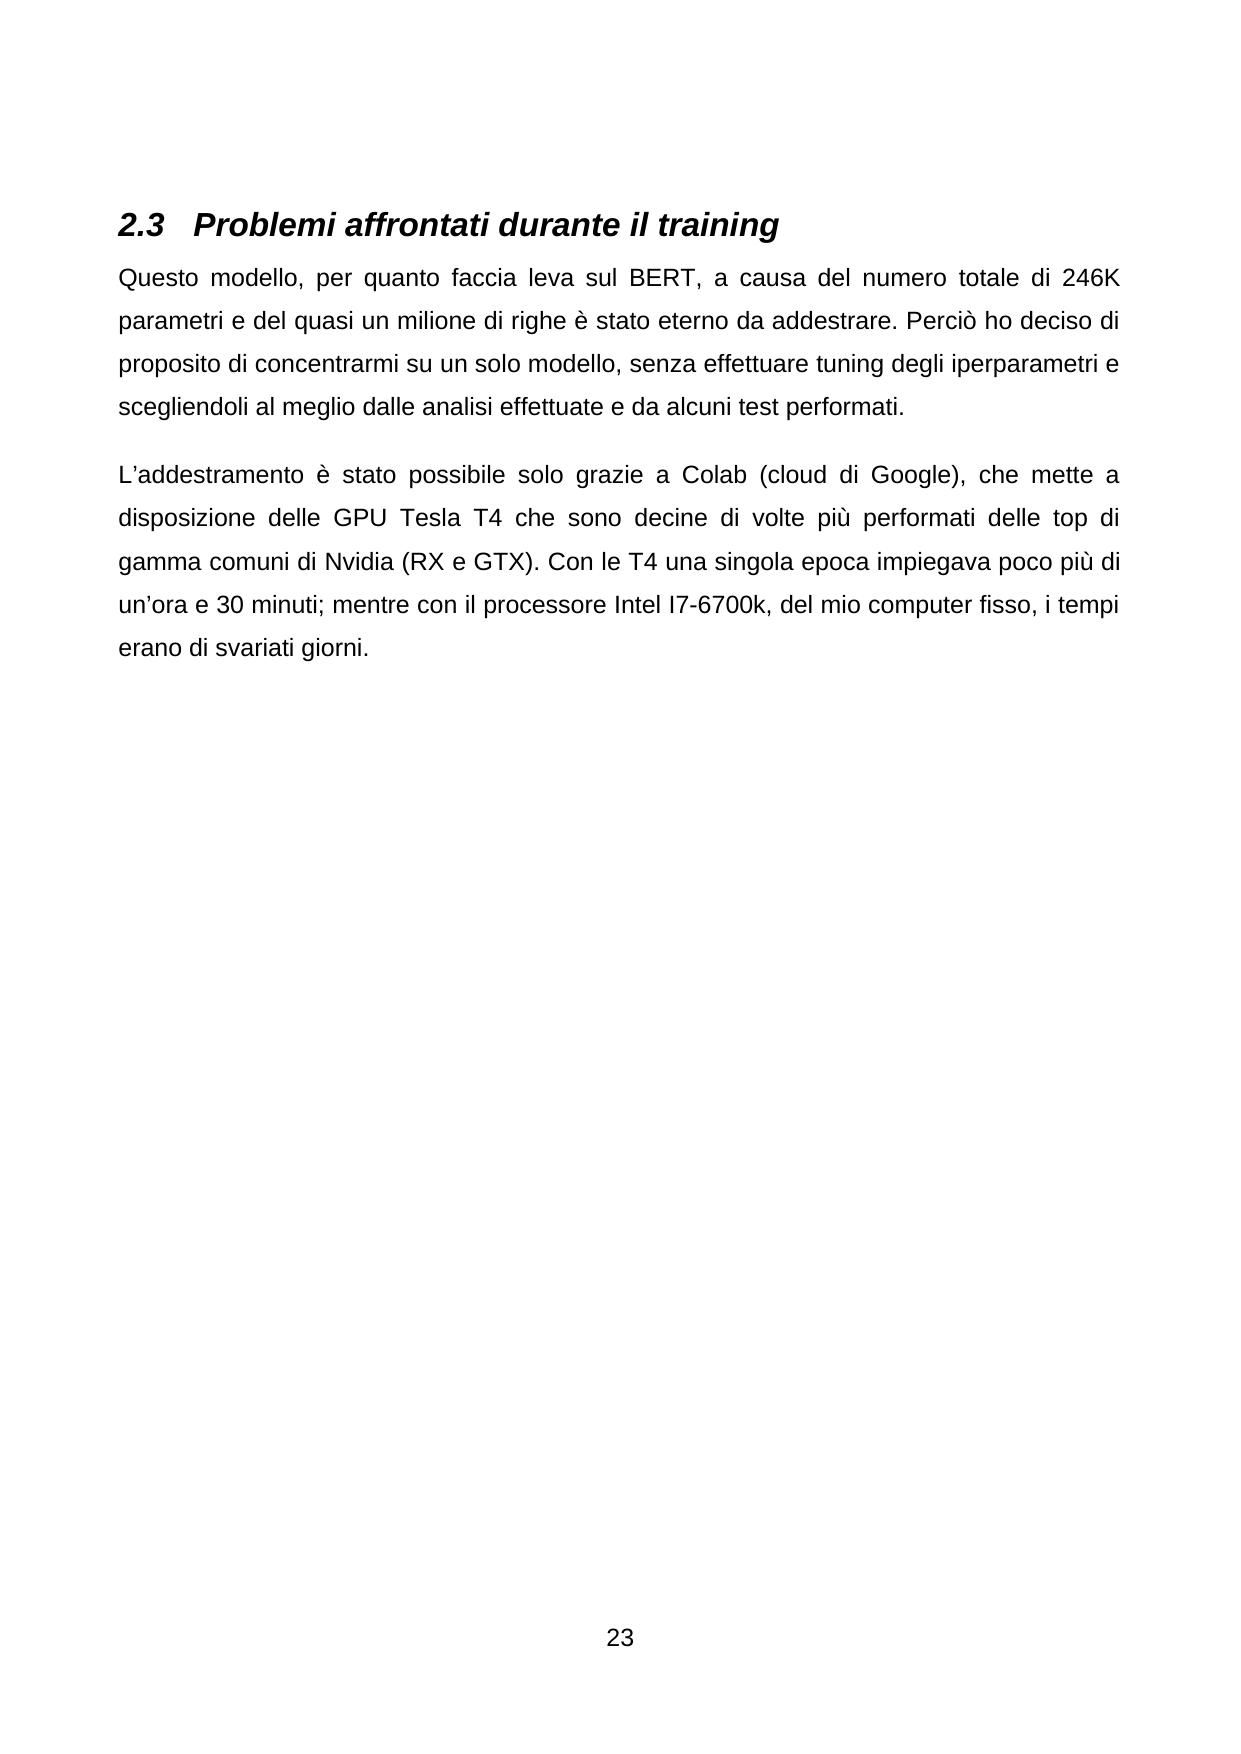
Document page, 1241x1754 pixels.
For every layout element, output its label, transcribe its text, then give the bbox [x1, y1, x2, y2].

subtitle Problemi affrontati durante il training [118, 205, 1122, 244]
text L’addestramento è stato possibile solo grazie a Colab (cloud di Google), che mette a disposizione delle GPU Tesla T4 che sono decine di volte più performati delle top di gamma comuni di Nvidia (RX e GTX). Con le T4 una singola epoca impiegava poco più di un’ora e 30 minuti; mentre con il processore Intel I7-6700k, del mio computer fisso, i tempi erano di svariati giorni. [118, 460, 1122, 662]
text Questo modello, per quanto faccia leva sul BERT, a causa del numero totale di 246K parametri e del quasi un milione di righe è stato eterno da addestrare. Perciò ho deciso di proposito di concentrarmi su un solo modello, senza effettuare tuning degli iperparametri e scegliendoli al meglio dalle analisi effettuate e da alcuni test performati. [118, 263, 1122, 421]
